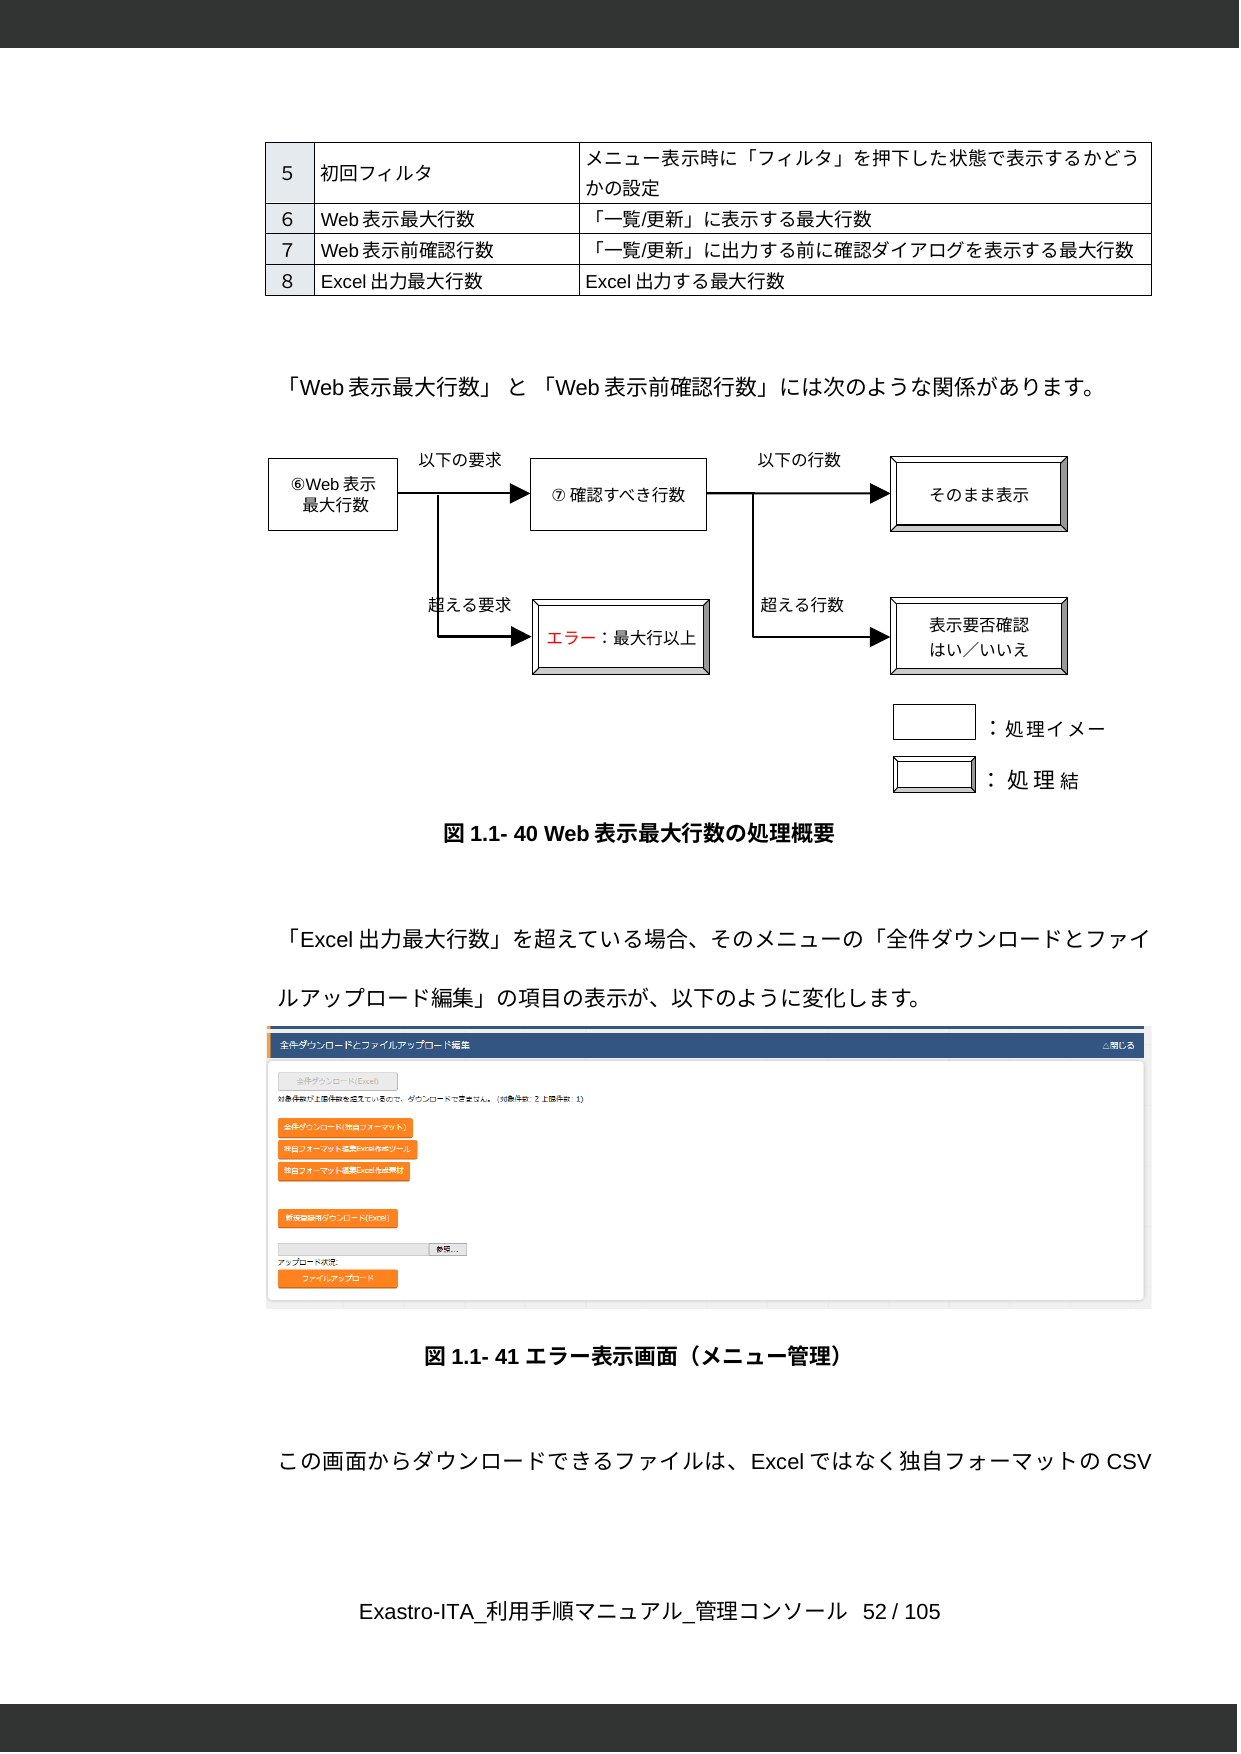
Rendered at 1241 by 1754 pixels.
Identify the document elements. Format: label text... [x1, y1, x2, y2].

table_cell Web表示最大行数 [315, 204, 579, 233]
table_cell 初回フィルタ [315, 143, 579, 202]
picture [0, 1704, 1237, 1752]
text 「Web表示最大行数」 と 「Web表示前確認行数」には次のような関係があります。 [278, 356, 1152, 415]
text 「Excel出力最大行数」を超えている場合、そのメニューの「全件ダウンロードとファイルアップロード編集」の項目の表示が、以下のように変化します。 [278, 908, 1152, 1026]
table_cell ５ [266, 143, 314, 202]
table_cell ７ [266, 234, 314, 264]
table_cell Web表示前確認行数 [315, 234, 579, 264]
table_cell ８ [266, 265, 314, 295]
table_cell Excel出力最大行数 [315, 265, 579, 295]
table_cell ６ [266, 204, 314, 233]
table_cell 「一覧/更新」に出力する前に確認ダイアログを表示する最大行数 [580, 234, 1151, 264]
table_cell Excel出力する最大行数 [580, 265, 1151, 295]
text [278, 1430, 1152, 1489]
table_cell メニュー表示時に「フィルタ」を押下した状態で表示するかどうかの設定 [580, 143, 1151, 202]
text 図 1.1- 41 エラー表示画面（メニュー管理） [148, 1325, 1130, 1384]
table_cell 「一覧/更新」に表示する最大行数 [580, 204, 1151, 233]
picture [0, 0, 1239, 48]
text 図 1.1- 40 Web表示最大行数の処理概要 [148, 802, 1130, 862]
picture [266, 1026, 1152, 1309]
